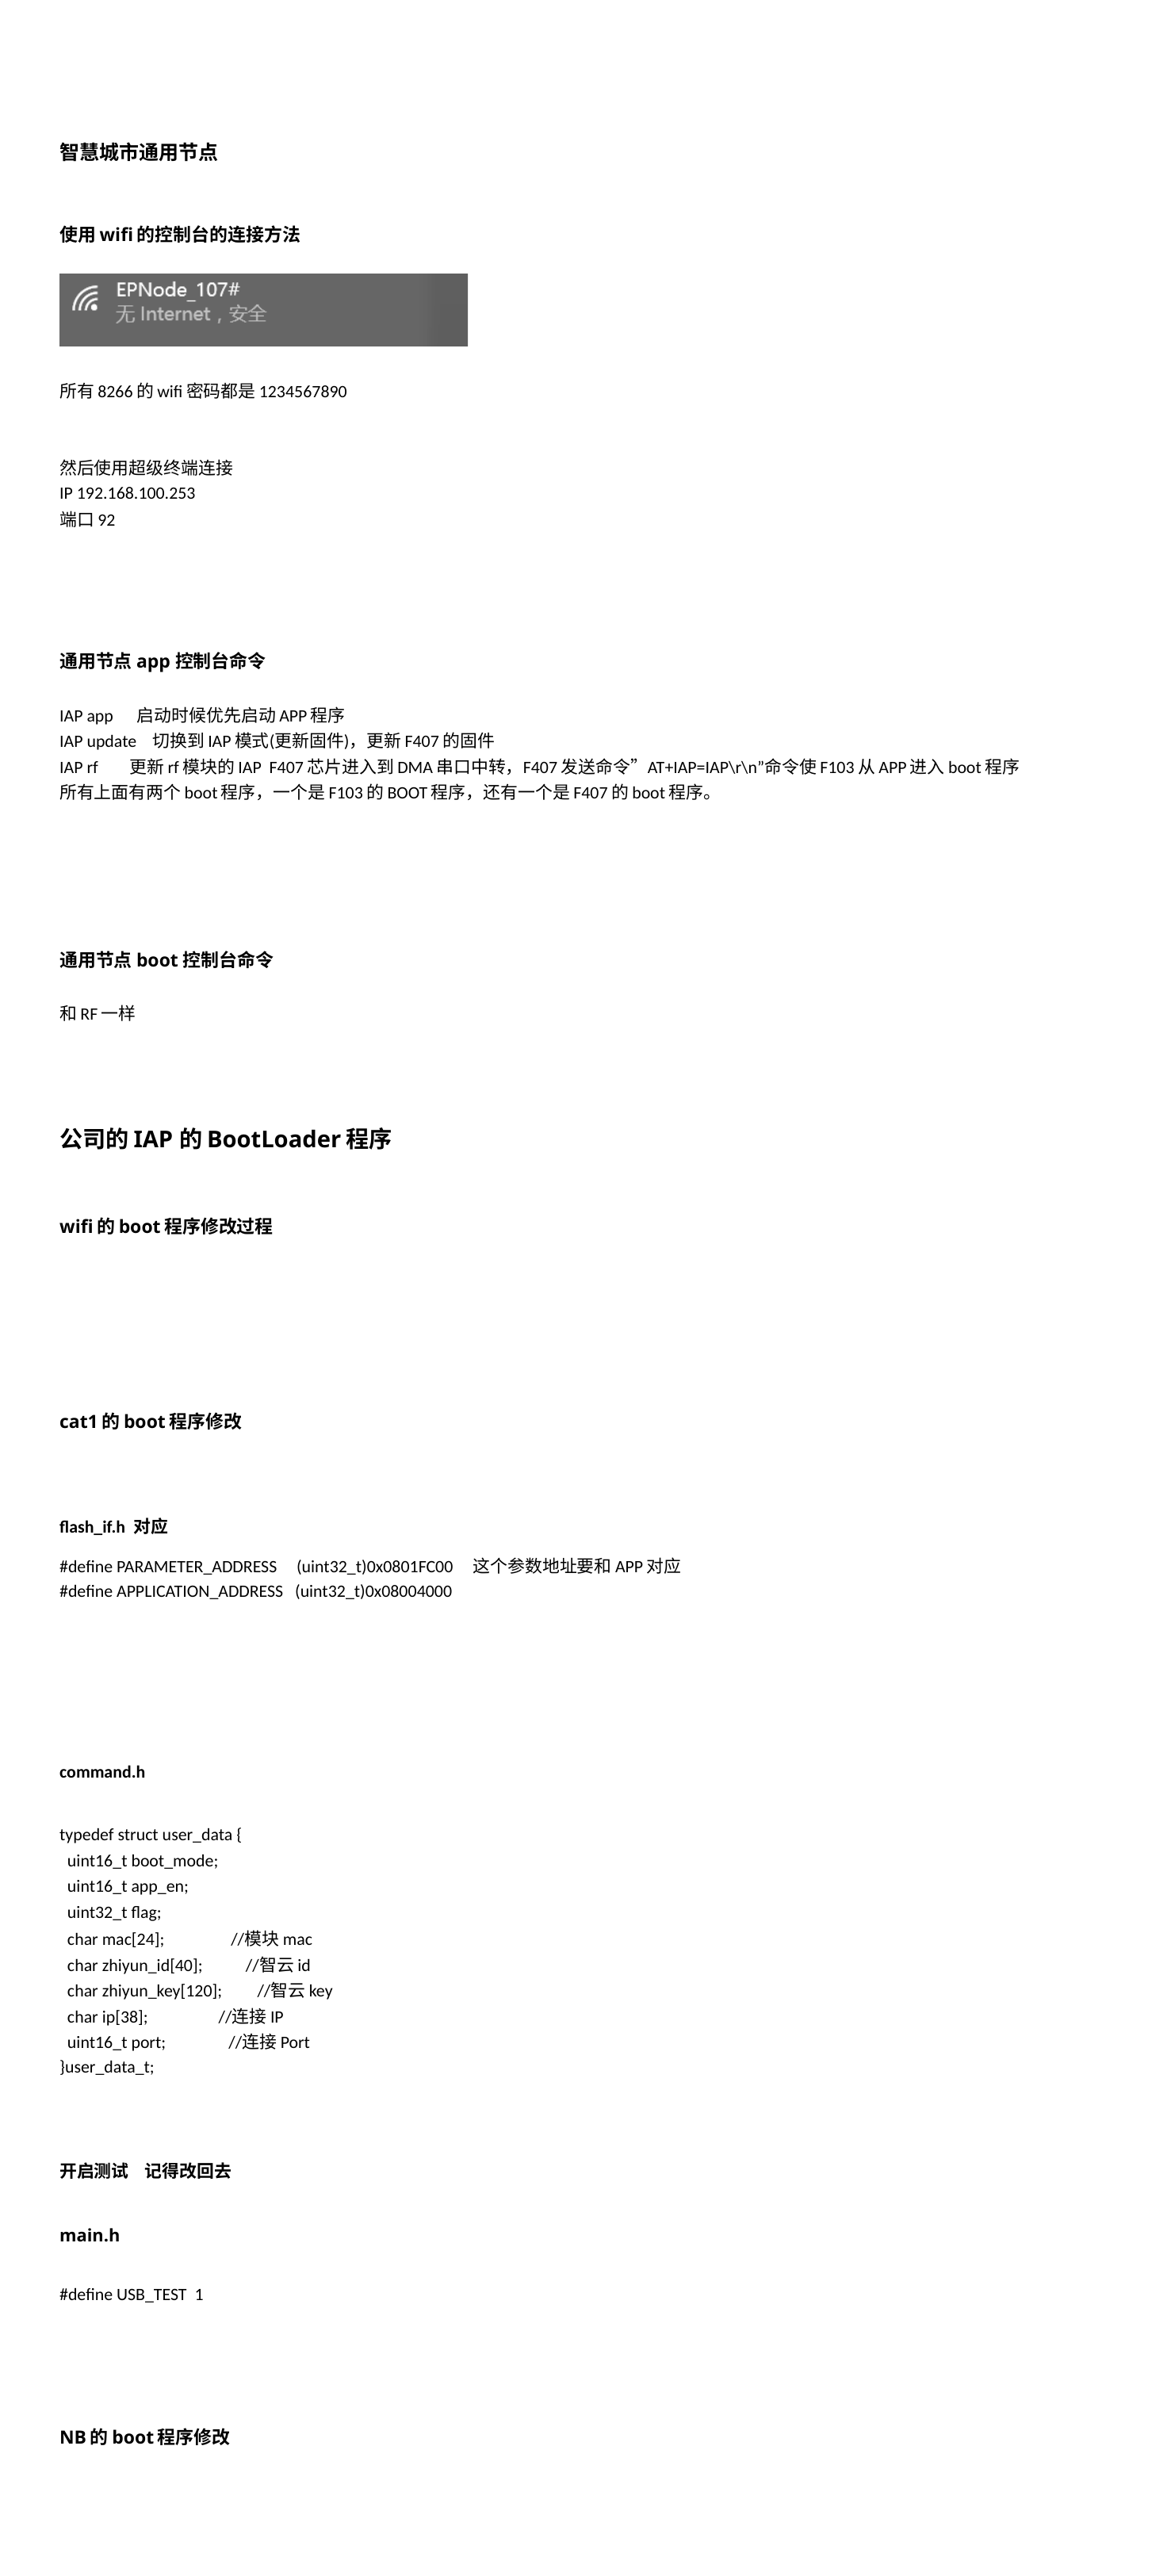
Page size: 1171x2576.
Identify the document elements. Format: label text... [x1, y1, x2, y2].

subtitle 公司的IAP 的BootLoader程序 [59, 1112, 1111, 1164]
text #define USB_TEST 1 [59, 2282, 1111, 2307]
text 然后使用超级终端连接 [59, 454, 1111, 480]
subtitle wifi的boot程序修改过程 [59, 1200, 1111, 1251]
subtitle NB的boot程序修改 [59, 2410, 1111, 2462]
text uint16_t port; //连接Port [59, 2028, 1111, 2054]
text uint16_t app_en; [59, 1874, 1111, 1899]
text uint32_t flag; [59, 1899, 1111, 1925]
subtitle 使用wifi的控制台的连接方法 [59, 208, 1111, 259]
text char mac[24]; //模块mac [59, 1925, 1111, 1950]
text char ip[38]; //连接IP [59, 2002, 1111, 2028]
subtitle 通用节点 boot 控制台命令 [59, 933, 1111, 985]
text 和RF一样 [59, 999, 1111, 1025]
text IAP rf 更新rf模块的IAP F407芯片进入到DMA串口中转，F407发送命令”AT+IAP=IAP\r\n”命令使F103从APP进入boot程序 [59, 752, 1111, 779]
text uint16_t boot_mode; [59, 1847, 1111, 1874]
text 所有8266的wifi密码都是1234567890 [59, 377, 1111, 403]
text }user_data_t; [59, 2054, 1111, 2080]
subtitle cat1的boot程序修改 [59, 1395, 1111, 1446]
text 端口92 [59, 506, 1111, 532]
subtitle command.h [59, 1759, 1111, 1784]
text char zhiyun_key[120]; //智云key [59, 1977, 1111, 2002]
text IAP app 启动时候优先启动APP程序 [59, 701, 1111, 727]
picture [59, 274, 468, 346]
subtitle 智慧城市通用节点 [59, 125, 1111, 177]
text typedef struct user_data { [59, 1822, 1111, 1847]
subtitle 通用节点 app 控制台命令 [59, 635, 1111, 687]
text IAP update 切换到IAP模式(更新固件)，更新F407的固件 [59, 727, 1111, 752]
text 所有上面有两个boot程序，一个是F103的BOOT程序，还有一个是F407的boot程序。 [59, 779, 1111, 804]
text #define APPLICATION_ADDRESS (uint32_t)0x08004000 [59, 1578, 1111, 1604]
subtitle flash_if.h 对应 [59, 1513, 1111, 1538]
text IP 192.168.100.253 [59, 480, 1111, 506]
text #define PARAMETER_ADDRESS (uint32_t)0x0801FC00 这个参数地址要和APP对应 [59, 1552, 1111, 1578]
subtitle 开启测试 记得改回去 [59, 2157, 1111, 2183]
text char zhiyun_id[40]; //智云id [59, 1950, 1111, 1977]
subtitle main.h [59, 2222, 1111, 2248]
